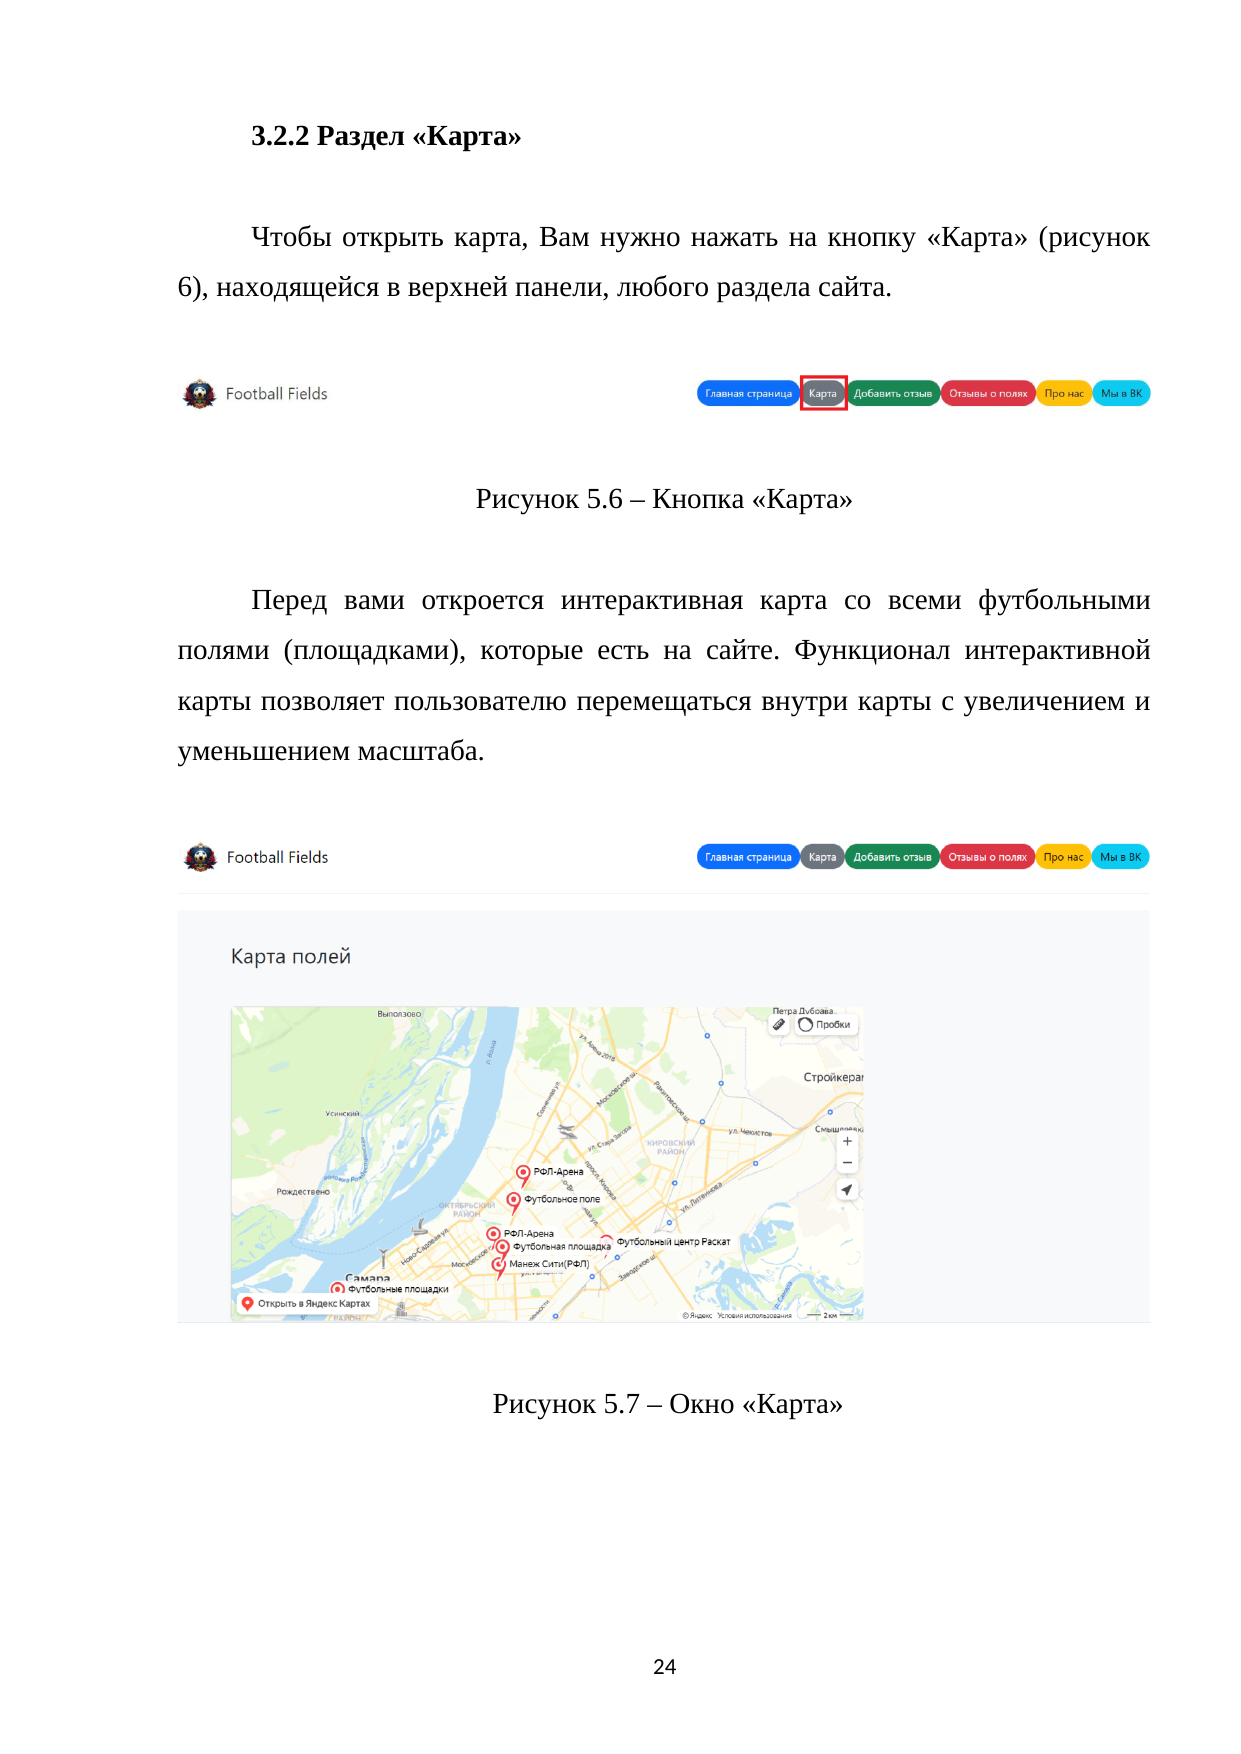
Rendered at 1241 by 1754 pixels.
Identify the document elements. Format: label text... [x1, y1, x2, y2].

list Рисунок 5.7 – Окно «Карта» [177, 1387, 1152, 1420]
list Перед вами откроется интерактивная карта со всеми футбольными полями (площадками), которые есть на сайте. Функционал интерактивной карты позволяет пользователю перемещаться внутри карты с увеличением и уменьшением масштаба. [177, 582, 1152, 767]
list Рисунок 5.6 – Кнопка «Карта» [177, 481, 1152, 515]
list Чтобы открыть карта, Вам нужно нажать на кнопку «Карта» (рисунок 6), находящейся в верхней панели, любого раздела сайта. [177, 219, 1152, 303]
picture [177, 369, 1153, 418]
picture [177, 833, 1152, 1323]
list 3.2.2 Раздел «Карта» [177, 118, 1152, 152]
